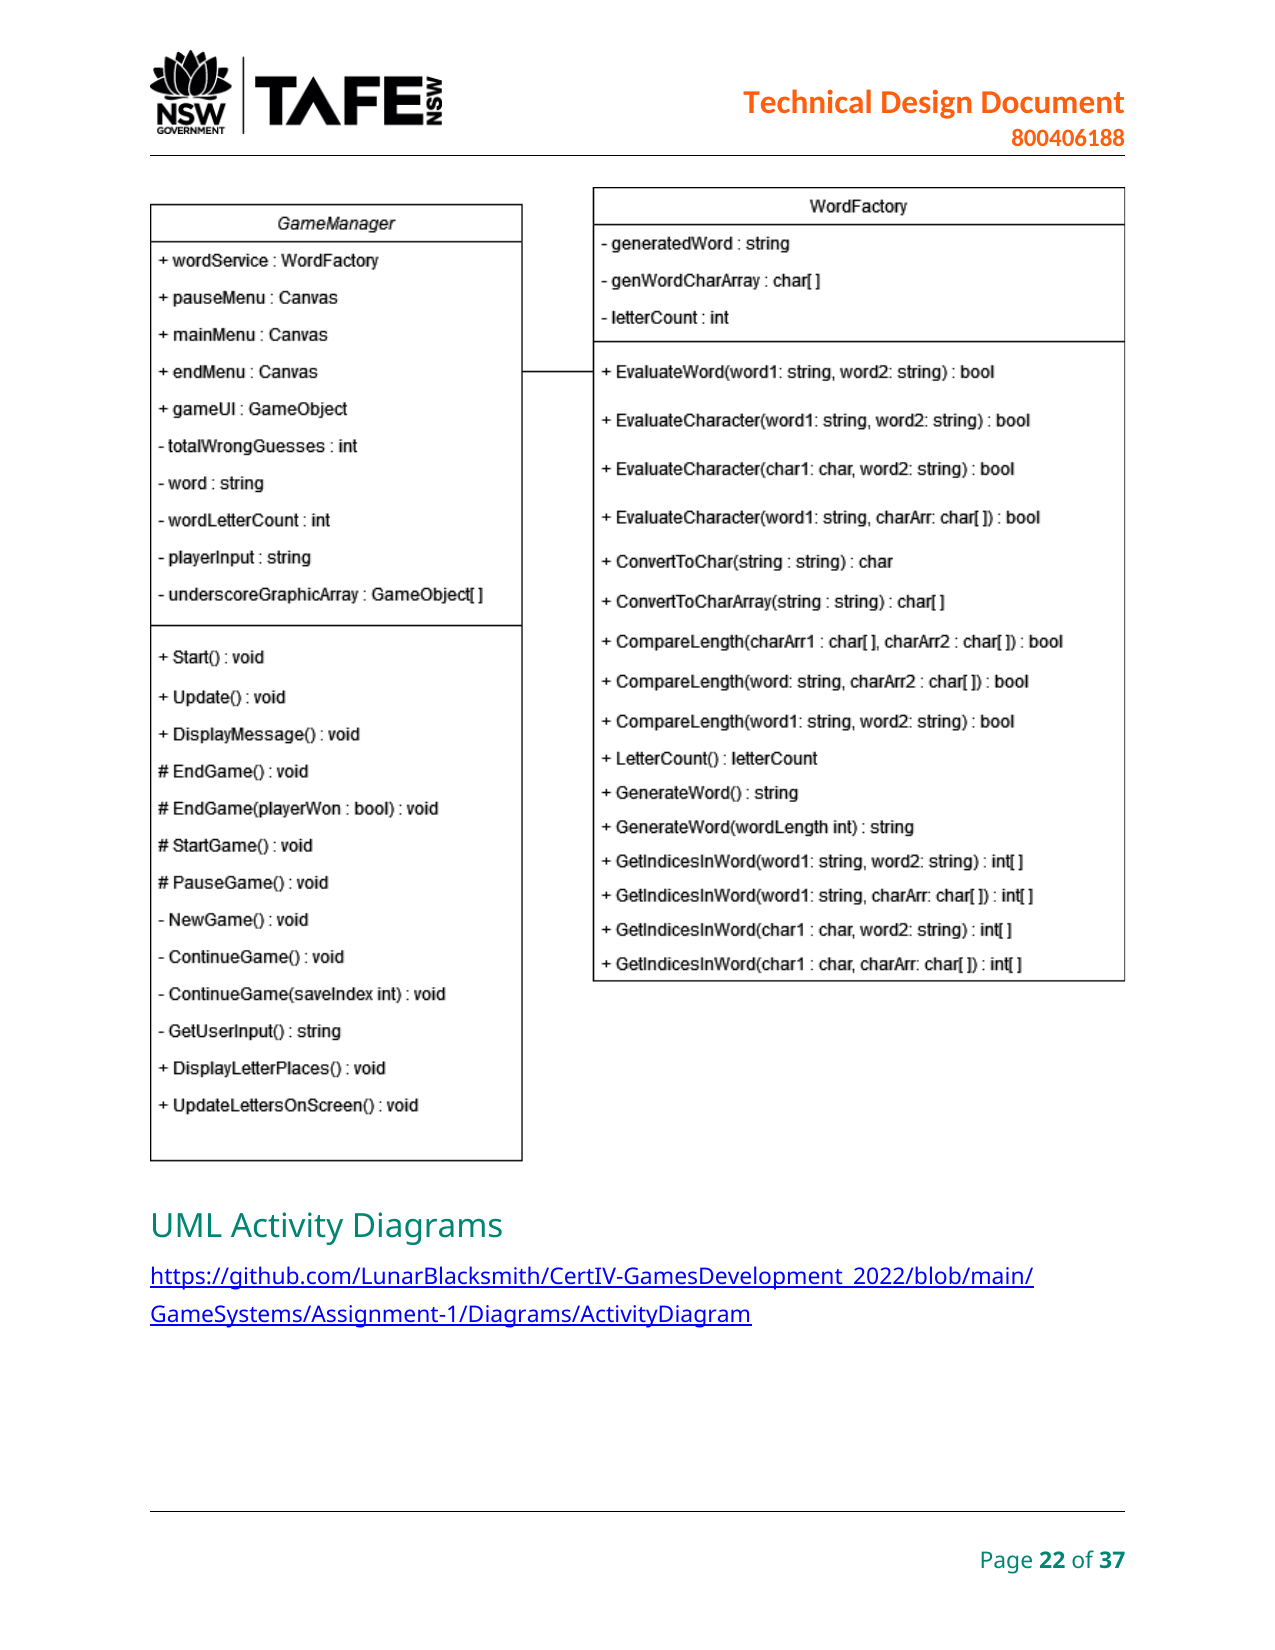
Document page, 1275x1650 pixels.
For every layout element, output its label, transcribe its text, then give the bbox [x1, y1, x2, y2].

text https://github.com/LunarBlacksmith/CertIV-GamesDevelopment_2022/blob/main/GameSystems/Assignment-1/Diagrams/ActivityDiagram [150, 1260, 1125, 1329]
picture [150, 187, 1125, 1163]
picture [150, 50, 442, 134]
subtitle UML Activity Diagrams [150, 1202, 1125, 1248]
